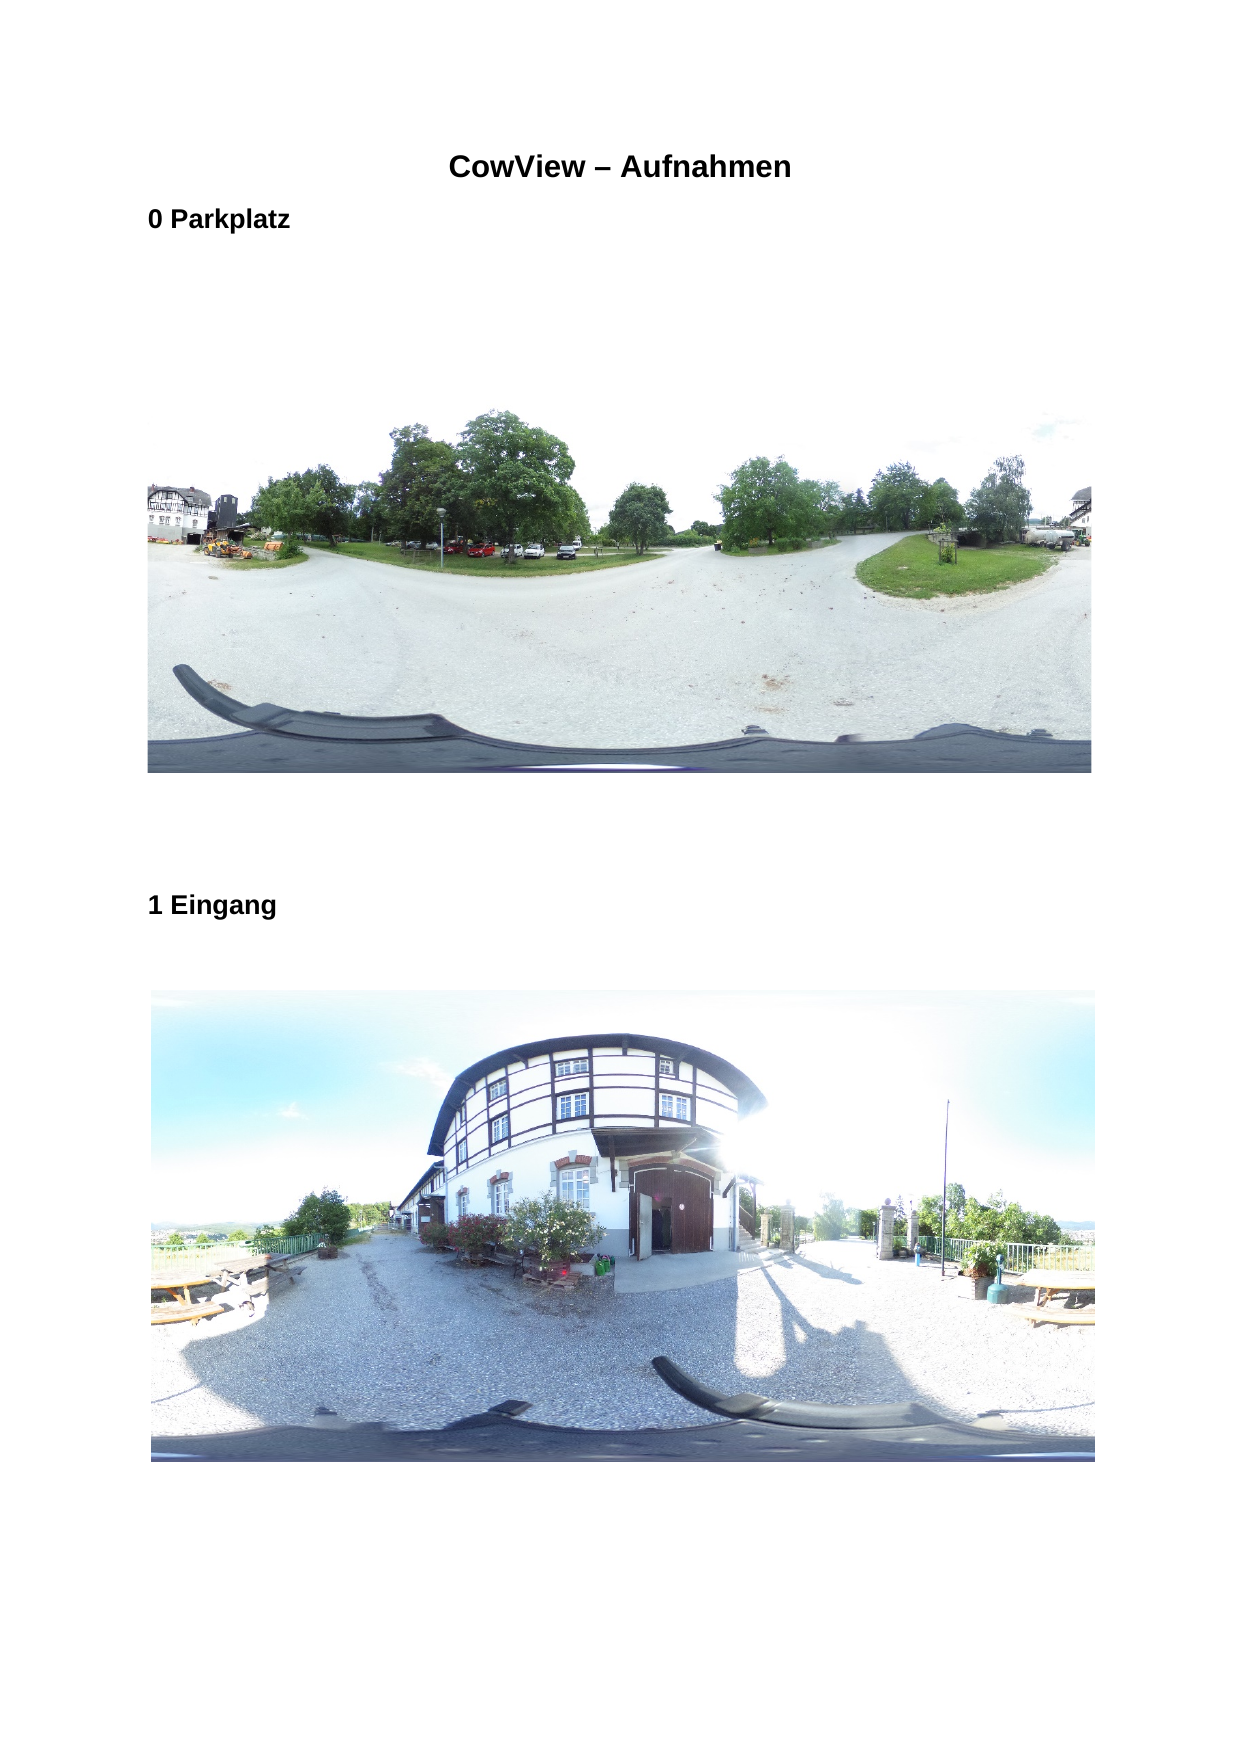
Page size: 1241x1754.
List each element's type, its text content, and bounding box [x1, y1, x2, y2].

picture [151, 990, 1095, 1462]
text 1 Eingang [148, 889, 1093, 921]
text 0 Parkplatz [148, 203, 1093, 234]
text CowView – Aufnahmen [148, 148, 1093, 183]
picture [147, 301, 1092, 773]
